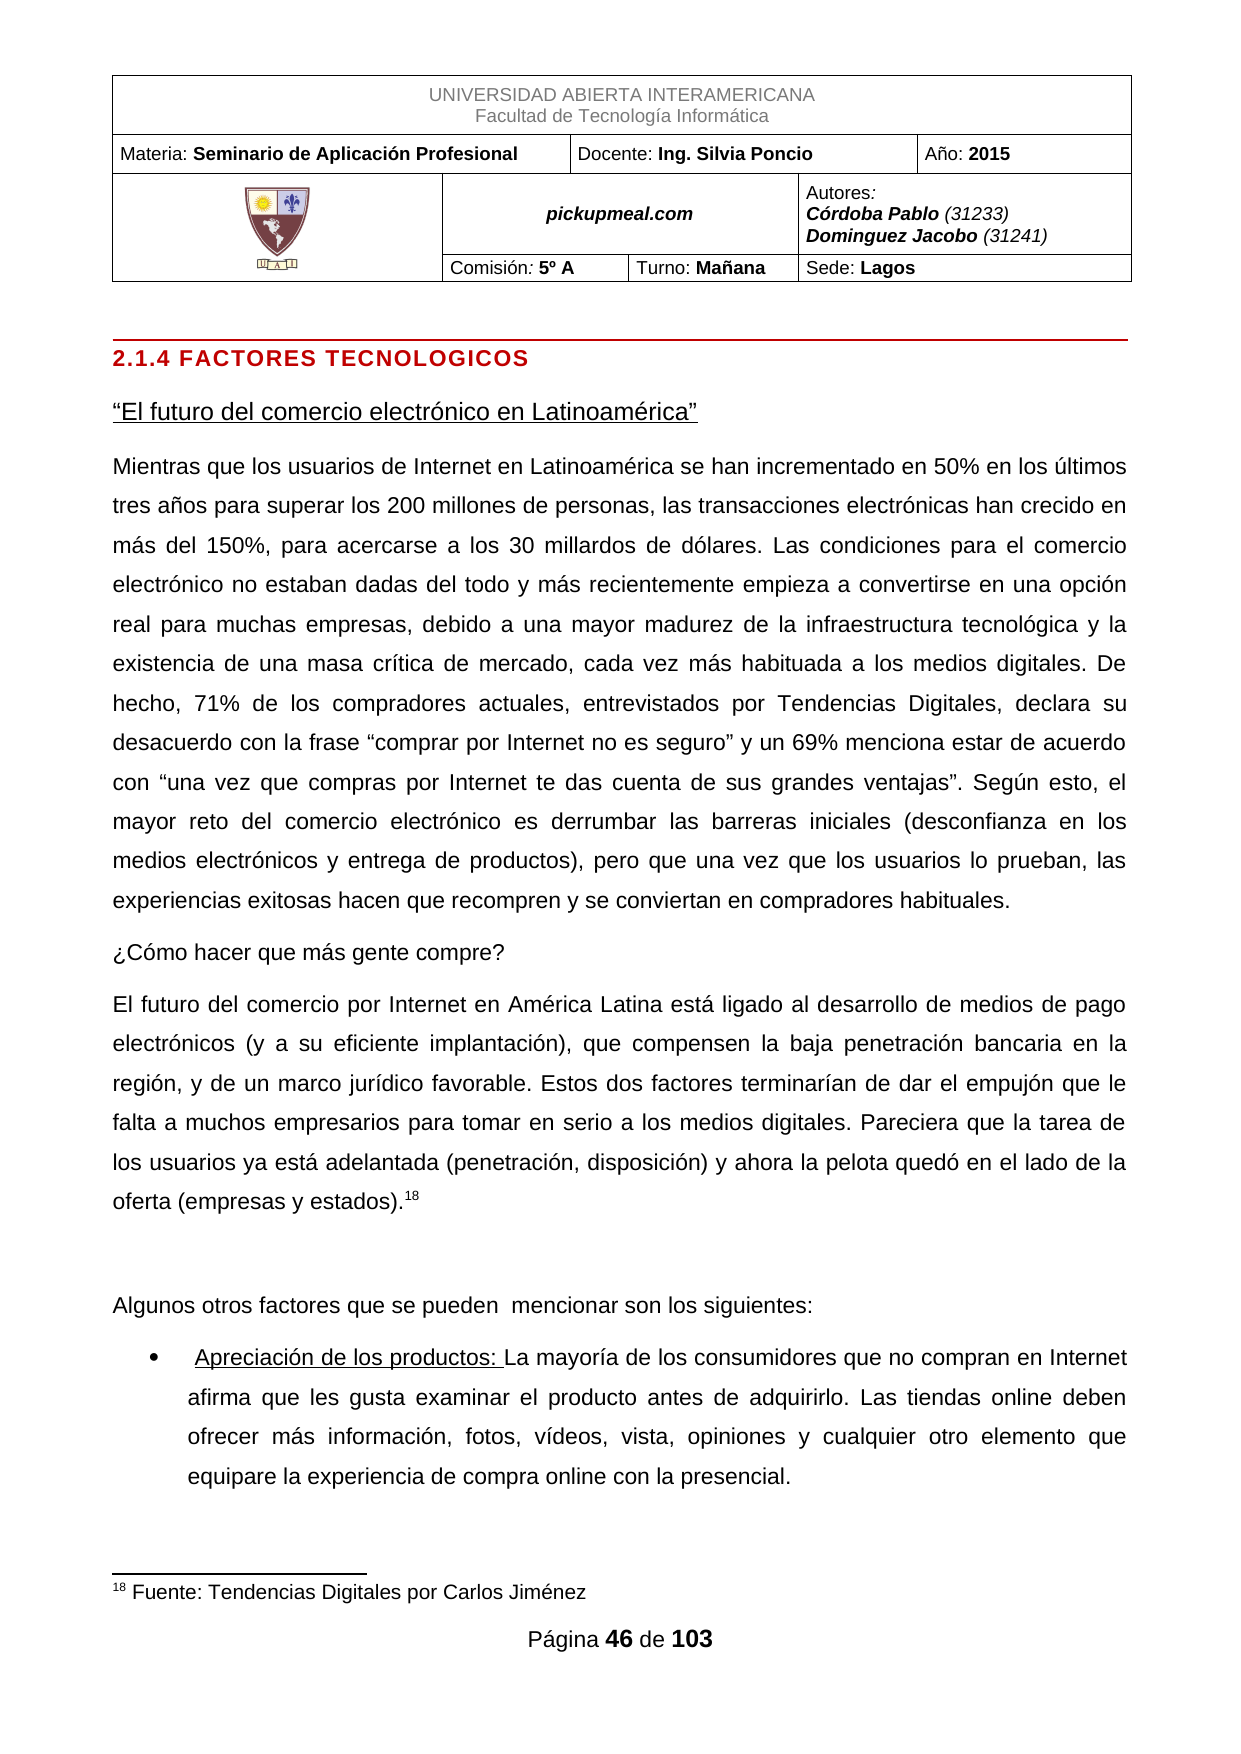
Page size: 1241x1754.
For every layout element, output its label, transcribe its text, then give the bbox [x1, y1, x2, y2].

text El futuro del comercio por Internet en América Latina está ligado al desarrollo de medios de pago electrónicos (y a su eficiente implantación), que compensen la baja penetración bancaria en la región, y de un marco jurídico favorable. Estos dos factores terminarían de dar el empujón que le falta a muchos empresarios para tomar en serio a los medios digitales. Pareciera que la tarea de los usuarios ya está adelantada (penetración, disposición) y ahora la pelota quedó en el lado de la oferta (empresas y estados). [112, 991, 1128, 1214]
list Apreciación de los productos: La mayoría de los consumidores que no compran en Internet afirma que les gusta examinar el producto antes de adquirirlo. Las tiendas online deben ofrecer más información, fotos, vídeos, vista, opiniones y cualquier otro elemento que equipare la experiencia de compra online con la presencial. [150, 1344, 1128, 1489]
text Mientras que los usuarios de Internet en Latinoamérica se han incrementado en 50% en los últimos tres años para superar los 200 millones de personas, las transacciones electrónicas han crecido en más del 150%, para acercarse a los 30 millardos de dólares. Las condiciones para el comercio electrónico no estaban dadas del todo y más recientemente empieza a convertirse en una opción real para muchas empresas, debido a una mayor madurez de la infraestructura tecnológica y la existencia de una masa crítica de mercado, cada vez más habituada a los medios digitales. De hecho, 71% de los compradores actuales, entrevistados por Tendencias Digitales, declara su desacuerdo con la frase “comprar por Internet no es seguro” y un 69% menciona estar de acuerdo con “una vez que compras por Internet te das cuenta de sus grandes ventajas”. Según esto, el mayor reto del comercio electrónico es derrumbar las barreras iniciales (desconfianza en los medios electrónicos y entrega de productos), pero que una vez que los usuarios lo prueban, las experiencias exitosas hacen que recompren y se conviertan en compradores habituales. [112, 453, 1128, 913]
subtitle 2.1.4 Factores tecnologicos [112, 340, 1128, 371]
text “El futuro del comercio electrónico en Latinoamérica” [112, 397, 1128, 426]
picture [230, 182, 325, 273]
text Algunos otros factores que se pueden mencionar son los siguientes: [112, 1292, 1128, 1318]
text ¿Cómo hacer que más gente compre? [112, 939, 1128, 965]
